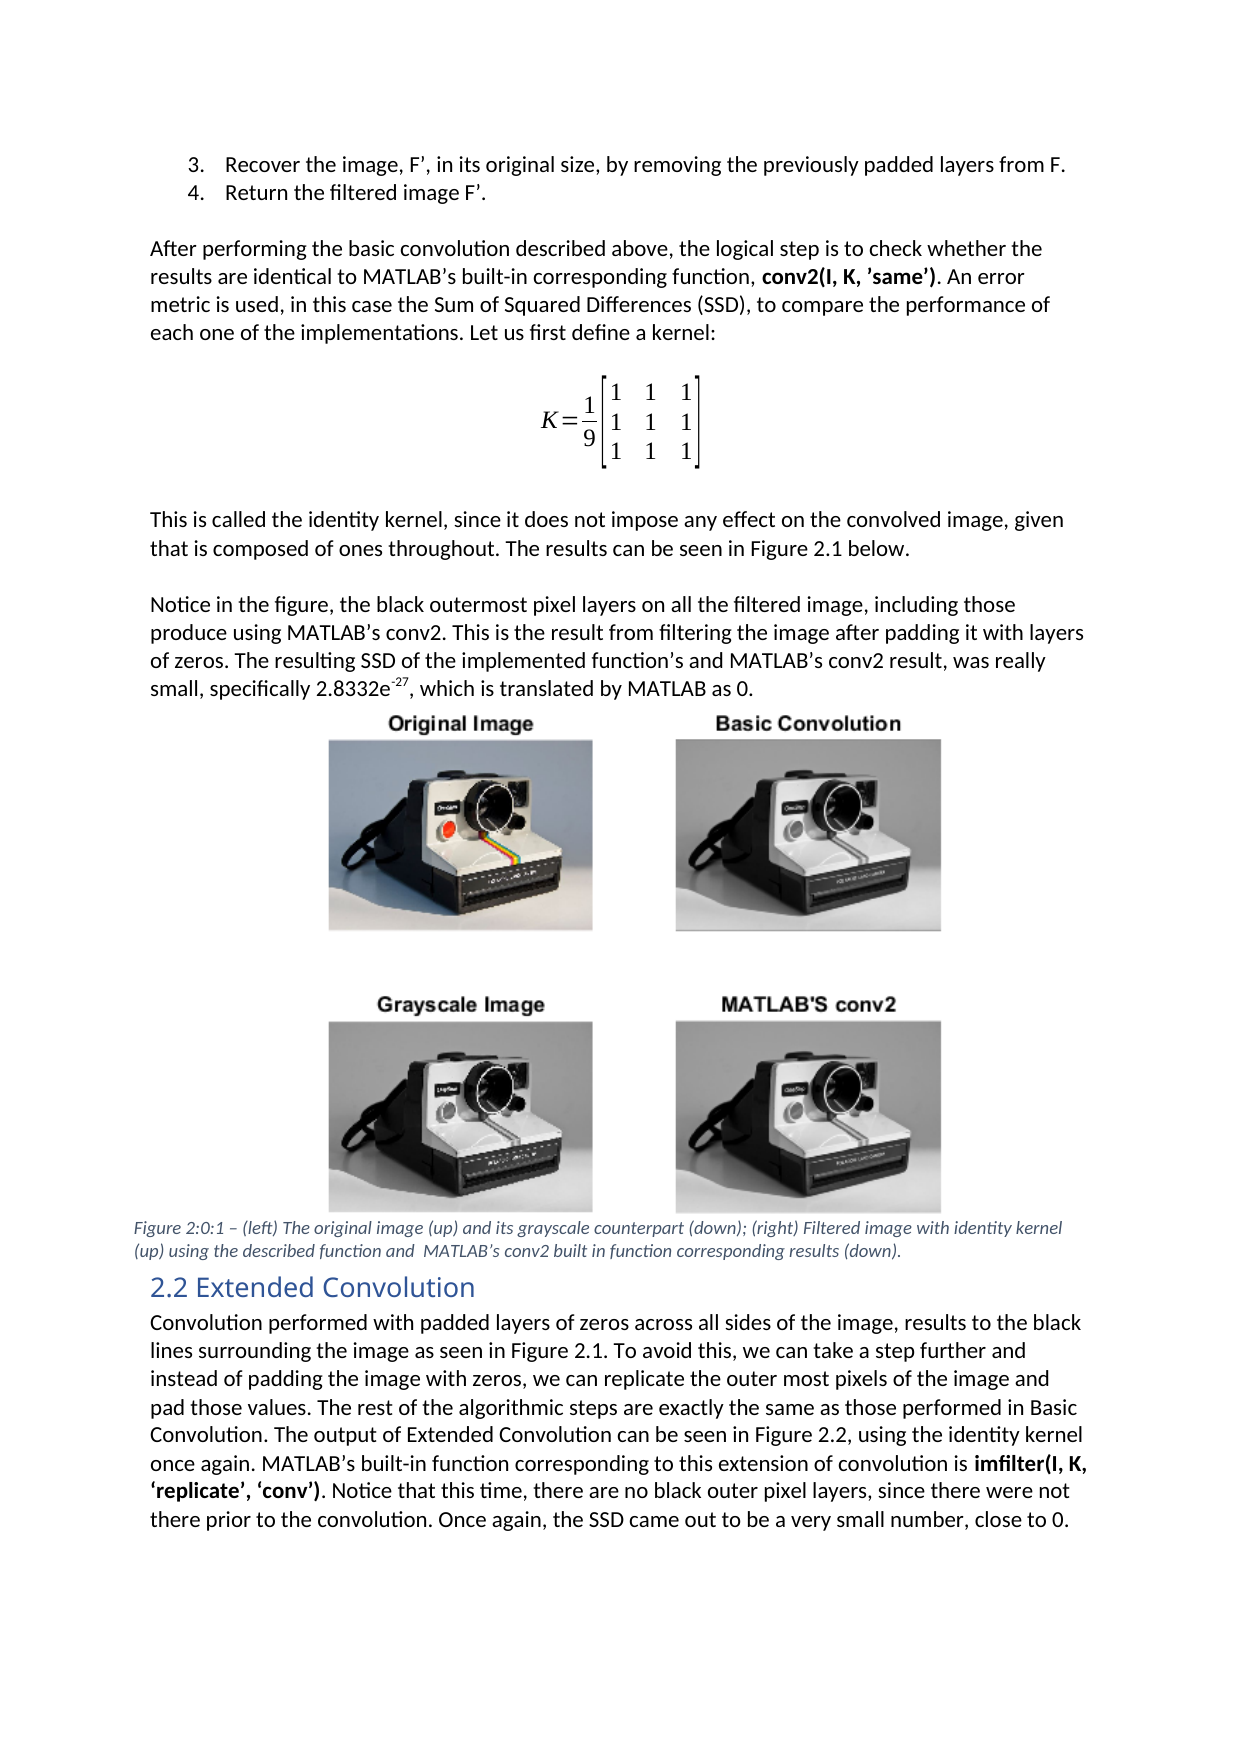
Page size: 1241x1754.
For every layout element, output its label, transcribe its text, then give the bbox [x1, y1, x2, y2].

picture [307, 705, 954, 1216]
text Convolution performed with padded layers of zeros across all sides of the image, results to the black lines surrounding the image as seen in Figure 2.1. To avoid this, we can take a step further and instead of padding the image with zeros, we can replicate the outer most pixels of the image and pad those values. The rest of the algorithmic steps are exactly the same as those performed in Basic Convolution. The output of Extended Convolution can be seen in Figure 2.2, using the identity kernel once again. MATLAB’s built-in function corresponding to this extension of convolution is imfilter(I, K, ‘replicate’, ‘conv’). Notice that this time, there are no black outer pixel layers, since there were not there prior to the convolution. Once again, the SSD came out to be a very small number, close to 0. [150, 1308, 1090, 1533]
text This is called the identity kernel, since it does not impose any effect on the convolved image, given that is composed of ones throughout. The results can be seen in Figure 2.1 below. [150, 506, 1090, 562]
text After performing the basic convolution described above, the logical step is to check whether the results are identical to MATLAB’s built-in corresponding function, conv2(I, K, ’same’). An error metric is used, in this case the Sum of Squared Differences (SSD), to compare the performance of each one of the implementations. Let us first define a kernel: [150, 234, 1090, 346]
list Recover the image, F’, in its original size, by removing the previously padded layers from F. [187, 150, 1090, 178]
list Return the filtered image F’. [187, 178, 1090, 206]
text Notice in the figure, the black outermost pixel layers on all the filtered image, including those produce using MATLAB’s conv2. This is the result from filtering the image after padding it with layers of zeros. The resulting SSD of the implemented function’s and MATLAB’s conv2 result, was really small, specifically 2.8332e-27, which is translated by MATLAB as 0. [150, 590, 1090, 702]
